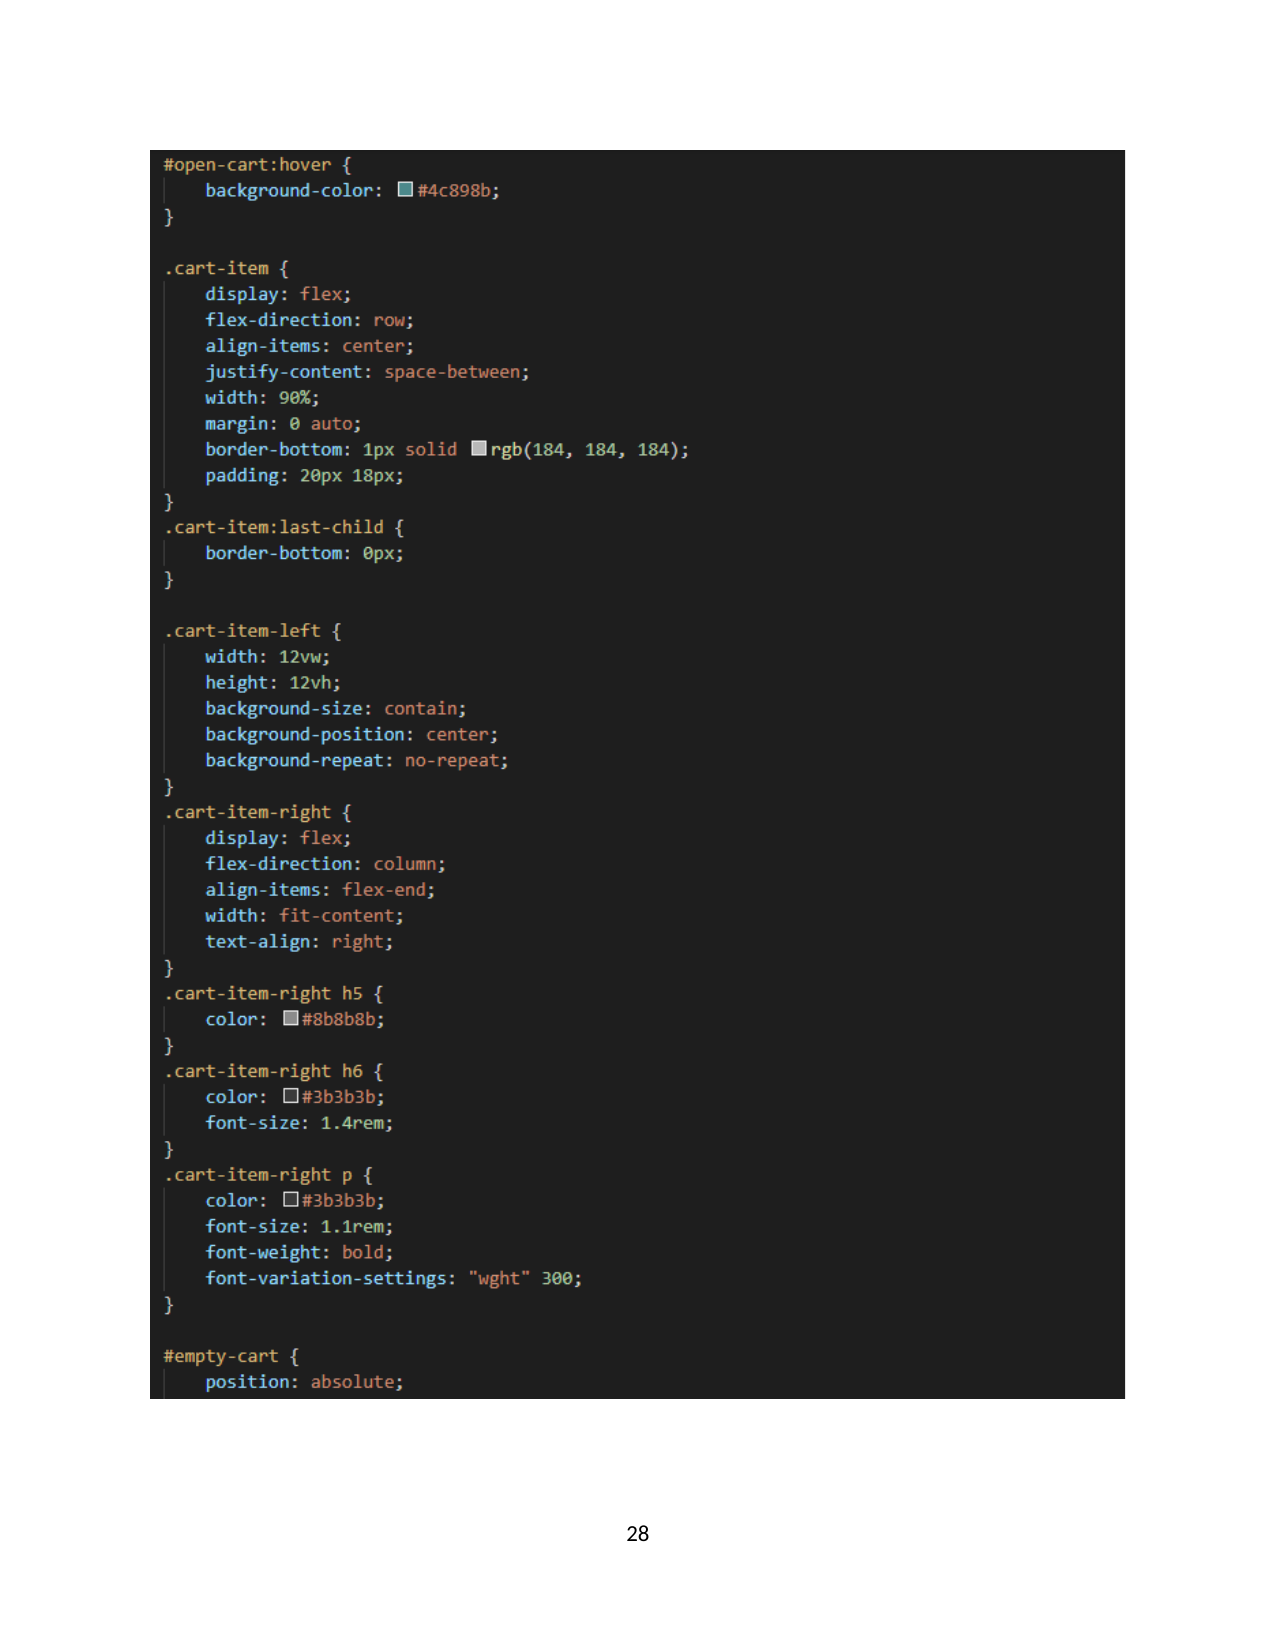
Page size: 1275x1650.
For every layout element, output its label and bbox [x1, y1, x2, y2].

picture [150, 150, 1125, 1399]
